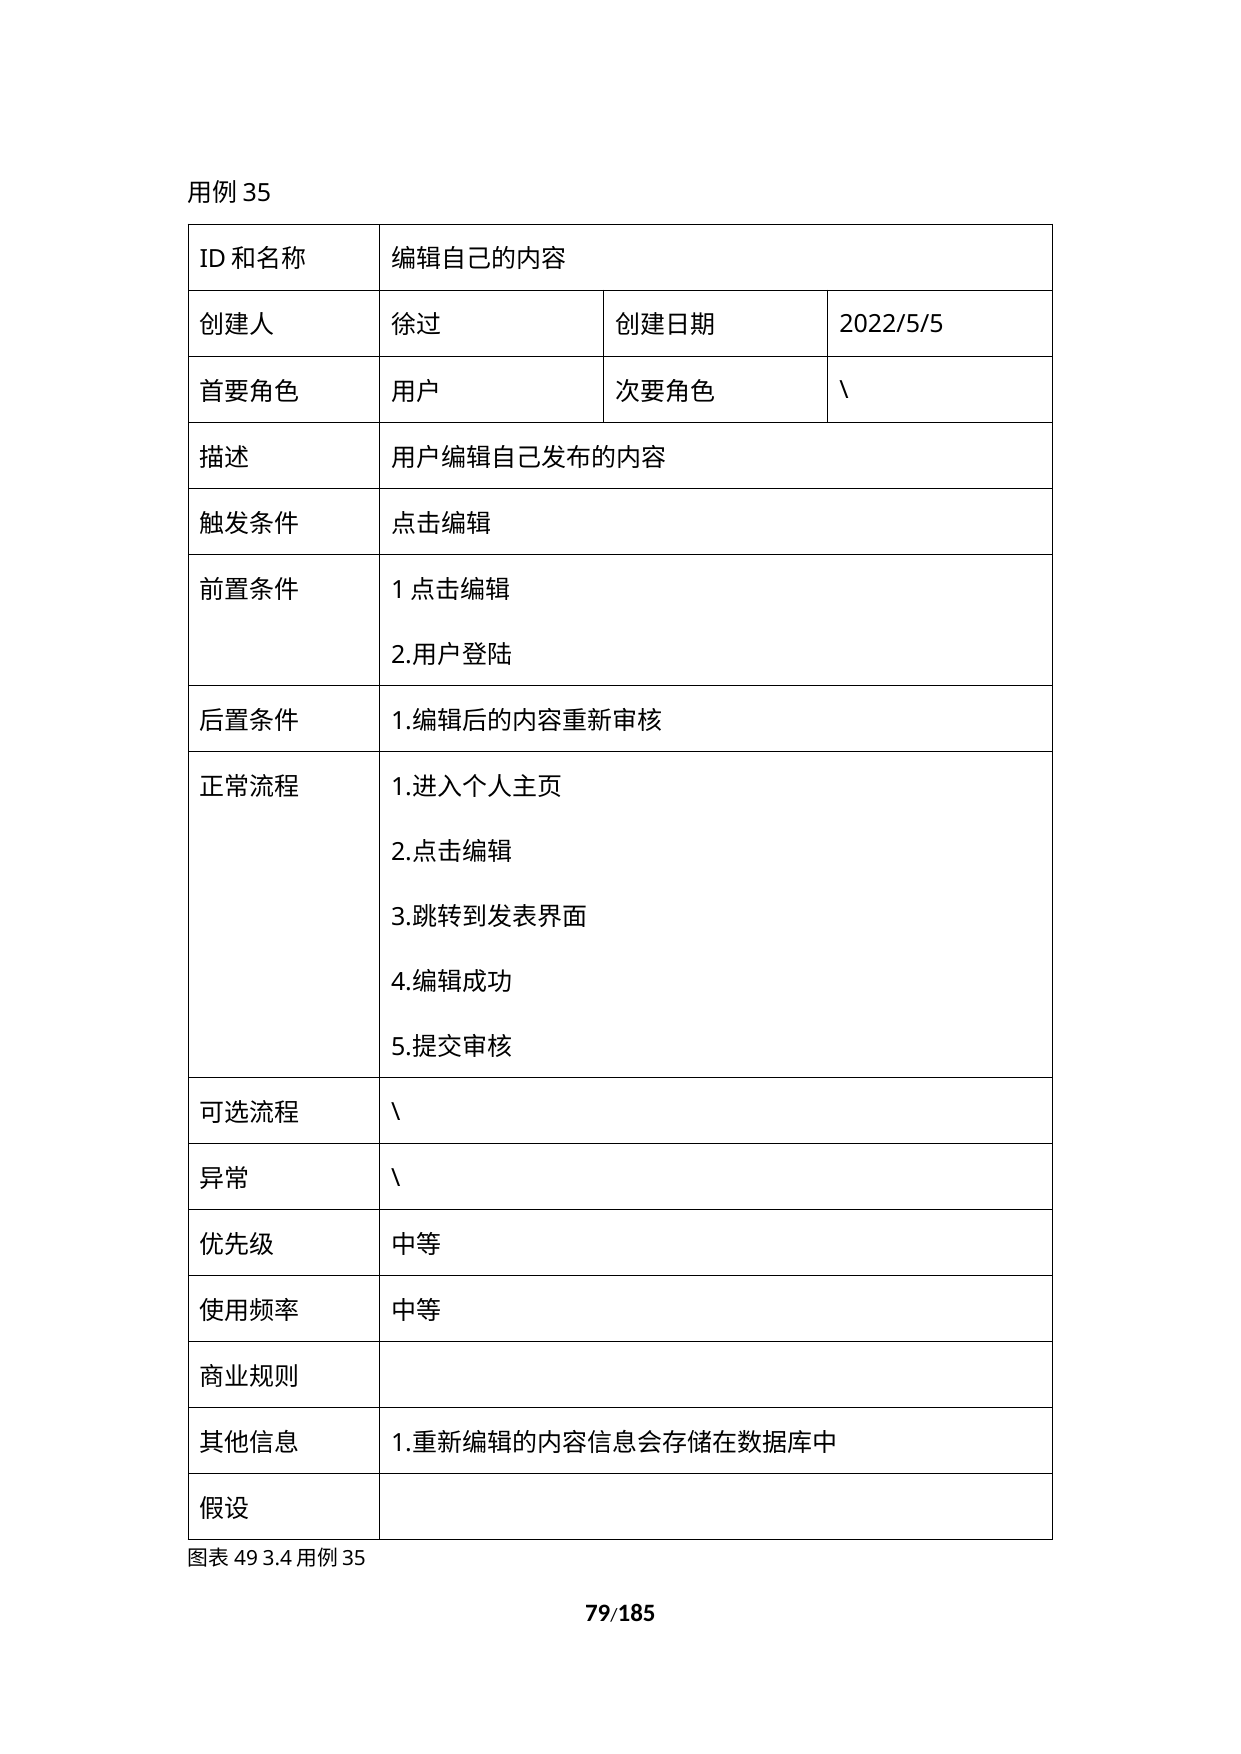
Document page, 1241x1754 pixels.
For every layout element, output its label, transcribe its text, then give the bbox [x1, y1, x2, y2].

table_cell \ [828, 357, 1052, 422]
table_cell 用户编辑自己发布的内容 [380, 423, 1052, 488]
table_cell 可选流程 [189, 1078, 379, 1143]
table_cell 中等 [380, 1276, 1052, 1341]
table_cell 1.进入个人主页 2.点击编辑 3.跳转到发表界面 4.编辑成功 5.提交审核 [380, 752, 1052, 1077]
text 图表 49 3.4用例35 [187, 1540, 1053, 1573]
table_cell 创建日期 [604, 291, 827, 356]
text 用例35 [187, 158, 1053, 223]
table_cell 创建人 [189, 291, 379, 356]
table_cell 使用频率 [189, 1276, 379, 1341]
table_cell 正常流程 [189, 752, 379, 1077]
table_cell 假设 [189, 1474, 379, 1539]
table_cell 次要角色 [604, 357, 827, 422]
table_cell 中等 [380, 1210, 1052, 1275]
table_cell 商业规则 [189, 1342, 379, 1407]
table_cell 点击编辑 [380, 489, 1052, 554]
table_cell 优先级 [189, 1210, 379, 1275]
table_cell 首要角色 [189, 357, 379, 422]
table_cell [380, 1342, 1052, 1407]
table_cell 1点击编辑 2.用户登陆 [380, 555, 1052, 685]
table_header ID和名称 [189, 225, 379, 289]
table_cell \ [380, 1144, 1052, 1209]
table_cell 异常 [189, 1144, 379, 1209]
table_cell 前置条件 [189, 555, 379, 685]
table_cell 1.重新编辑的内容信息会存储在数据库中 [380, 1408, 1052, 1473]
table_cell 后置条件 [189, 686, 379, 751]
table_cell 描述 [189, 423, 379, 488]
table_cell [380, 1474, 1052, 1539]
table_header 编辑自己的内容 [380, 225, 1052, 289]
table_cell 用户 [380, 357, 603, 422]
table_cell 触发条件 [189, 489, 379, 554]
table_cell \ [380, 1078, 1052, 1143]
table_cell 1.编辑后的内容重新审核 [380, 686, 1052, 751]
table_cell 徐过 [380, 291, 603, 356]
table_cell 其他信息 [189, 1408, 379, 1473]
table_cell 2022/5/5 [828, 291, 1052, 356]
